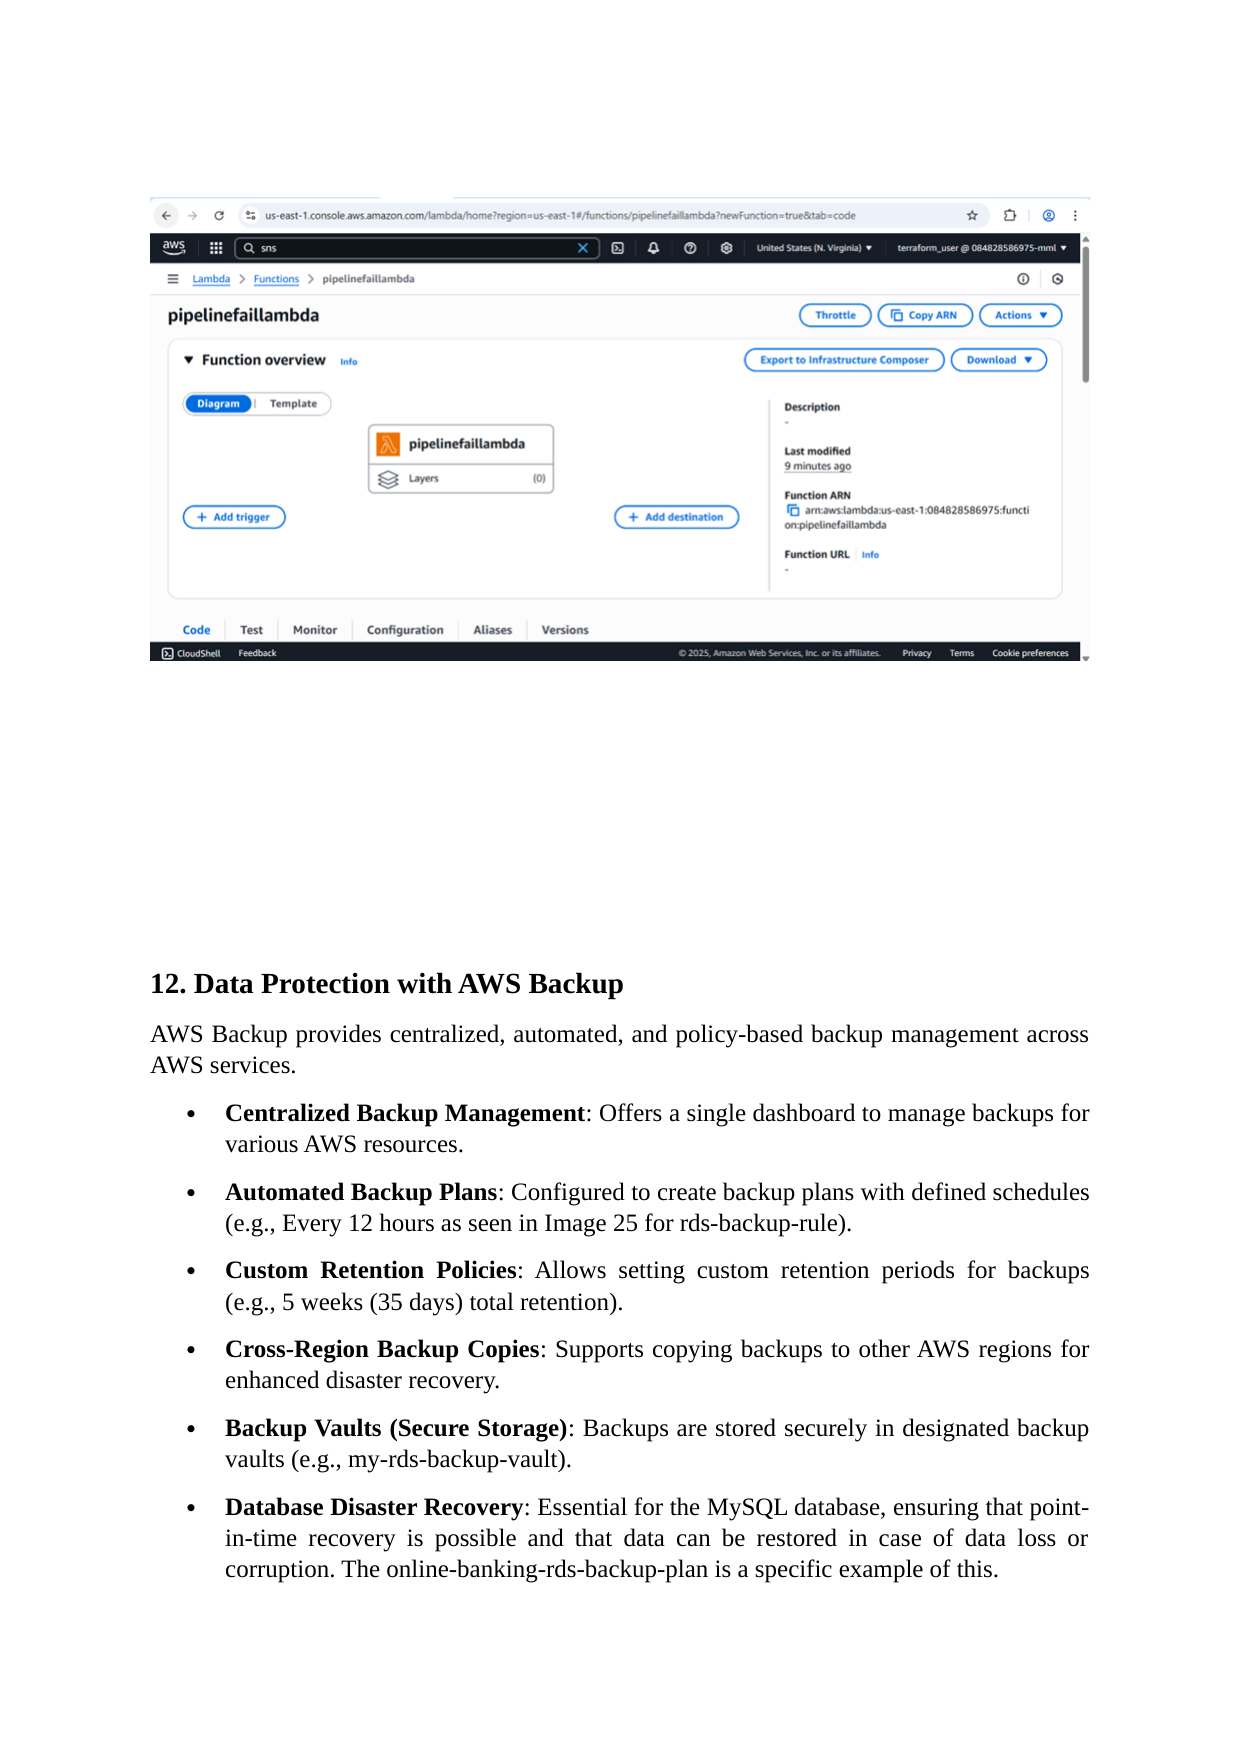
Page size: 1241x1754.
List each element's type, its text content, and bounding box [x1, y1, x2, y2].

text 12. Data Protection with AWS Backup [150, 966, 1090, 1000]
list Custom Retention Policies: Allows setting custom retention periods for backups (e.g., 5 weeks (35 days) total retention). [187, 1256, 1090, 1315]
list Backup Vaults (Secure Storage): Backups are stored securely in designated backup vaults (e.g., my-rds-backup-vault). [187, 1413, 1090, 1473]
list Centralized Backup Management: Offers a single dashboard to manage backups for various AWS resources. [187, 1098, 1090, 1158]
list Database Disaster Recovery: Essential for the MySQL database, ensuring that point-in-time recovery is possible and that data can be restored in case of data loss or corruption. The online-banking-rds-backup-plan is a specific example of this. [187, 1492, 1090, 1583]
list Cross-Region Backup Copies: Supports copying backups to other AWS regions for enhanced disaster recovery. [187, 1334, 1090, 1394]
text AWS Backup provides centralized, automated, and policy-based backup management across AWS services. [150, 1019, 1090, 1079]
picture [150, 197, 1091, 661]
list Automated Backup Plans: Configured to create backup plans with defined schedules (e.g., Every 12 hours as seen in Image 25 for rds-backup-rule). [187, 1177, 1090, 1237]
